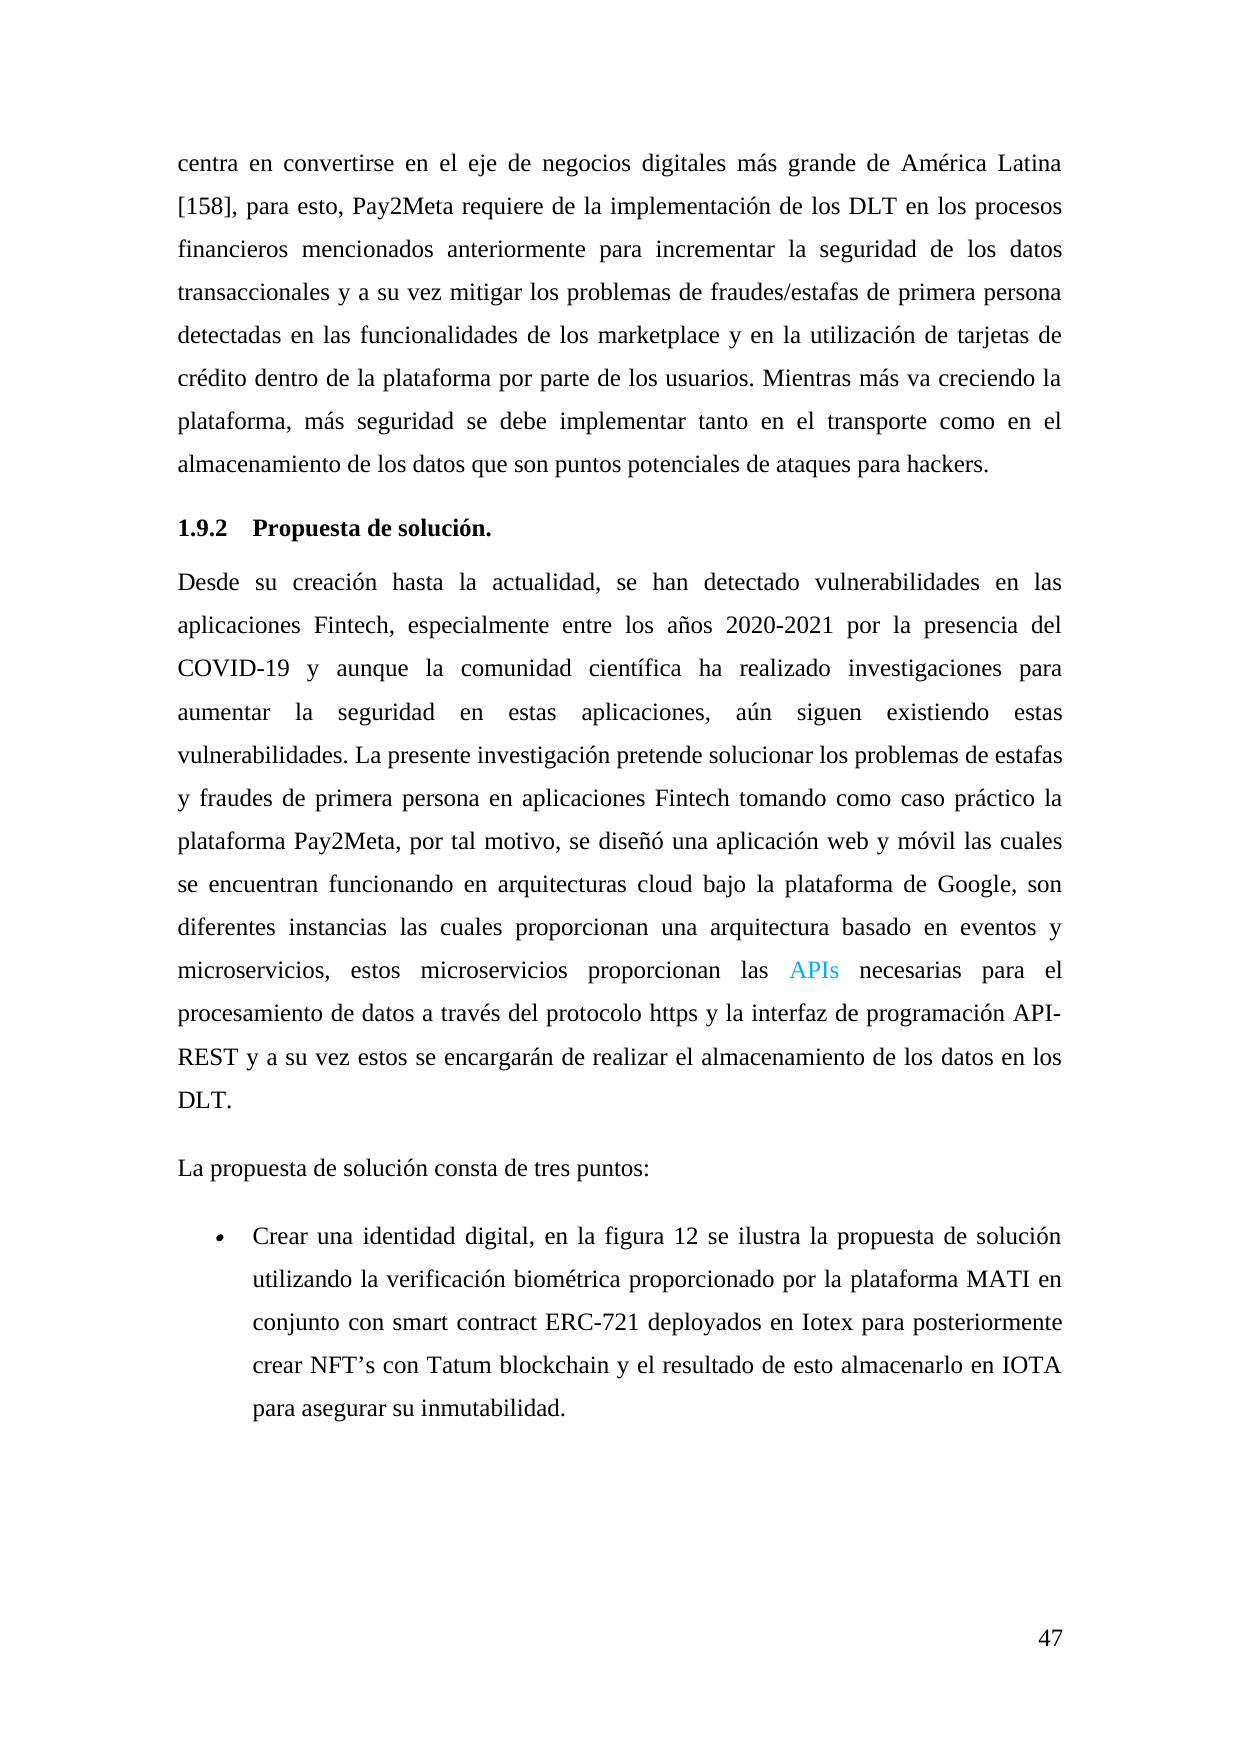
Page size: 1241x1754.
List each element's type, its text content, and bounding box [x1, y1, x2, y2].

list Crear una identidad digital, en la figura 12 se ilustra la propuesta de solución utilizando la verificación biométrica proporcionado por la plataforma MATI en conjunto con smart contract ERC-721 deployados en Iotex para posteriormente crear NFT’s con Tatum blockchain y el resultado de esto almacenarlo en IOTA para asegurar su inmutabilidad. [215, 1221, 1063, 1422]
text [177, 148, 1063, 478]
list Propuesta de solución. [177, 513, 1063, 542]
text La propuesta de solución consta de tres puntos: [177, 1153, 1063, 1182]
text Desde su creación hasta la actualidad, se han detectado vulnerabilidades en las aplicaciones Fintech, especialmente entre los años 2020-2021 por la presencia del COVID-19 y aunque la comunidad científica ha realizado investigaciones para aumentar la seguridad en estas aplicaciones, aún siguen existiendo estas vulnerabilidades. La presente investigación pretende solucionar los problemas de estafas y fraudes de primera persona en aplicaciones Fintech tomando como caso práctico la plataforma Pay2Meta, por tal motivo, se diseñó una aplicación web y móvil las cuales se encuentran funcionando en arquitecturas cloud bajo la plataforma de Google, son diferentes instancias las cuales proporcionan una arquitectura basado en eventos y microservicios, estos microservicios proporcionan las APIs necesarias para el procesamiento de datos a través del protocolo https y la interfaz de programación API-REST y a su vez estos se encargarán de realizar el almacenamiento de los datos en los DLT. [177, 567, 1063, 1113]
